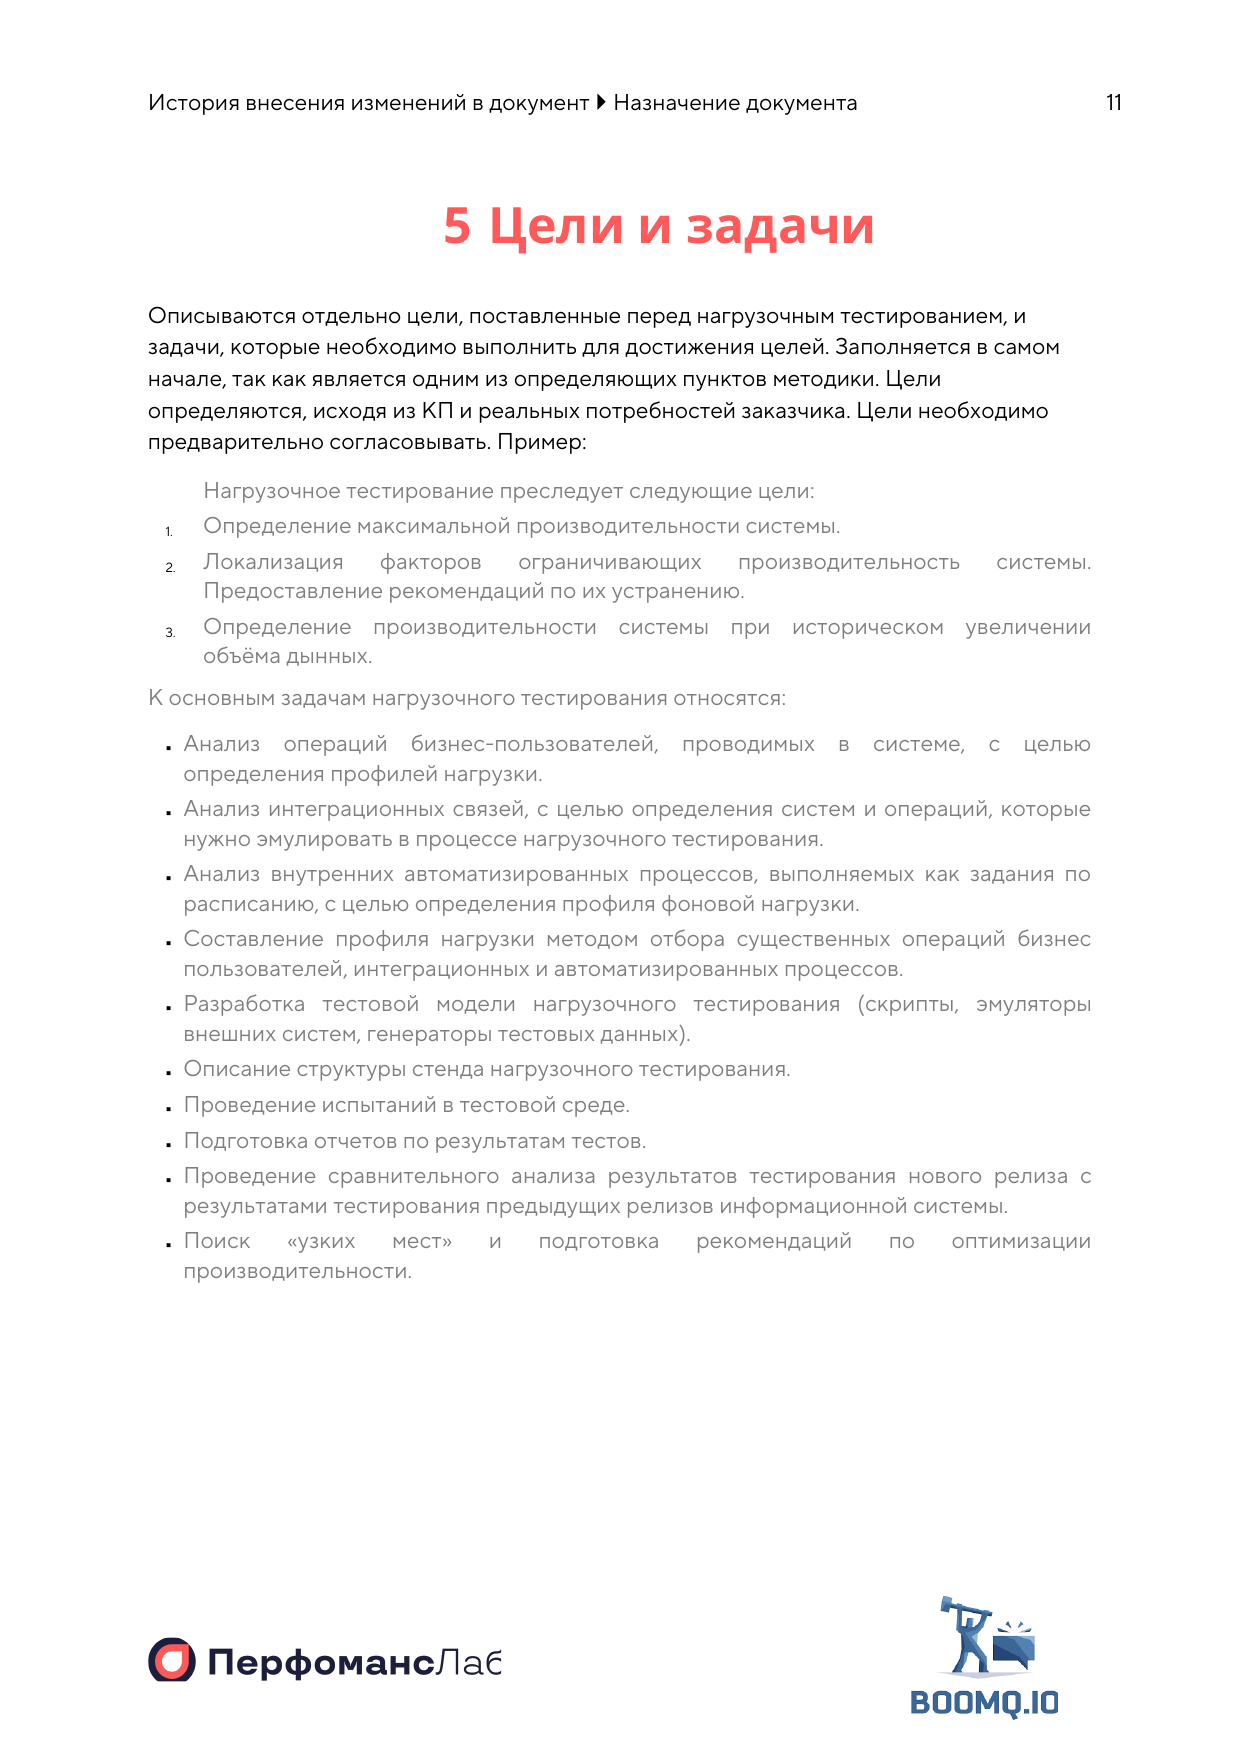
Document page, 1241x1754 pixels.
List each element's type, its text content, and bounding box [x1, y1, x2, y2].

text Описываются отдельно цели, поставленные перед нагрузочным тестированием, и задачи, которые необходимо выполнить для достижения целей. Заполняется в самом начале, так как является одним из определяющих пунктов методики. Цели определяются, исходя из КП и реальных потребностей заказчика. Цели необходимо предварительно согласовывать. Пример: [148, 301, 1092, 457]
list Цели и задачи [443, 190, 1092, 258]
list Определение производительности системы при историческом увеличении объёма дынных. [165, 613, 1092, 671]
list Описание структуры стенда нагрузочного тестирования. [165, 1055, 1092, 1084]
picture [911, 1596, 1058, 1720]
list Составление профиля нагрузки методом отбора существенных операций бизнес пользователей, интеграционных и автоматизированных процессов. [165, 925, 1092, 984]
list Поиск «узких мест» и подготовка рекомендаций по оптимизации производительности. [165, 1227, 1092, 1286]
list Анализ операций бизнес-пользователей, проводимых в системе, с целью определения профилей нагрузки. [165, 730, 1092, 789]
picture [148, 1637, 502, 1682]
list Подготовка отчетов по результатам тестов. [165, 1126, 1092, 1156]
list Разработка тестовой модели нагрузочного тестирования (скрипты, эмуляторы внешних систем, генераторы тестовых данных). [165, 990, 1092, 1049]
list Проведение сравнительного анализа результатов тестирования нового релиза с результатами тестирования предыдущих релизов информационной системы. [165, 1162, 1092, 1221]
list Локализация факторов ограничивающих производительность системы. Предоставление рекомендаций по их устранению. [165, 548, 1092, 606]
list Нагрузочное тестирование преследует следующие цели: [203, 476, 1092, 506]
text К основным задачам нагрузочного тестирования относятся: [148, 684, 1092, 713]
list Анализ внутренних автоматизированных процессов, выполняемых как задания по расписанию, с целью определения профиля фоновой нагрузки. [165, 860, 1092, 919]
list Анализ интеграционных связей, с целью определения систем и операций, которые нужно эмулировать в процессе нагрузочного тестирования. [165, 795, 1092, 854]
list Проведение испытаний в тестовой среде. [165, 1091, 1092, 1120]
list Определение максимальной производительности системы. [165, 512, 1092, 541]
